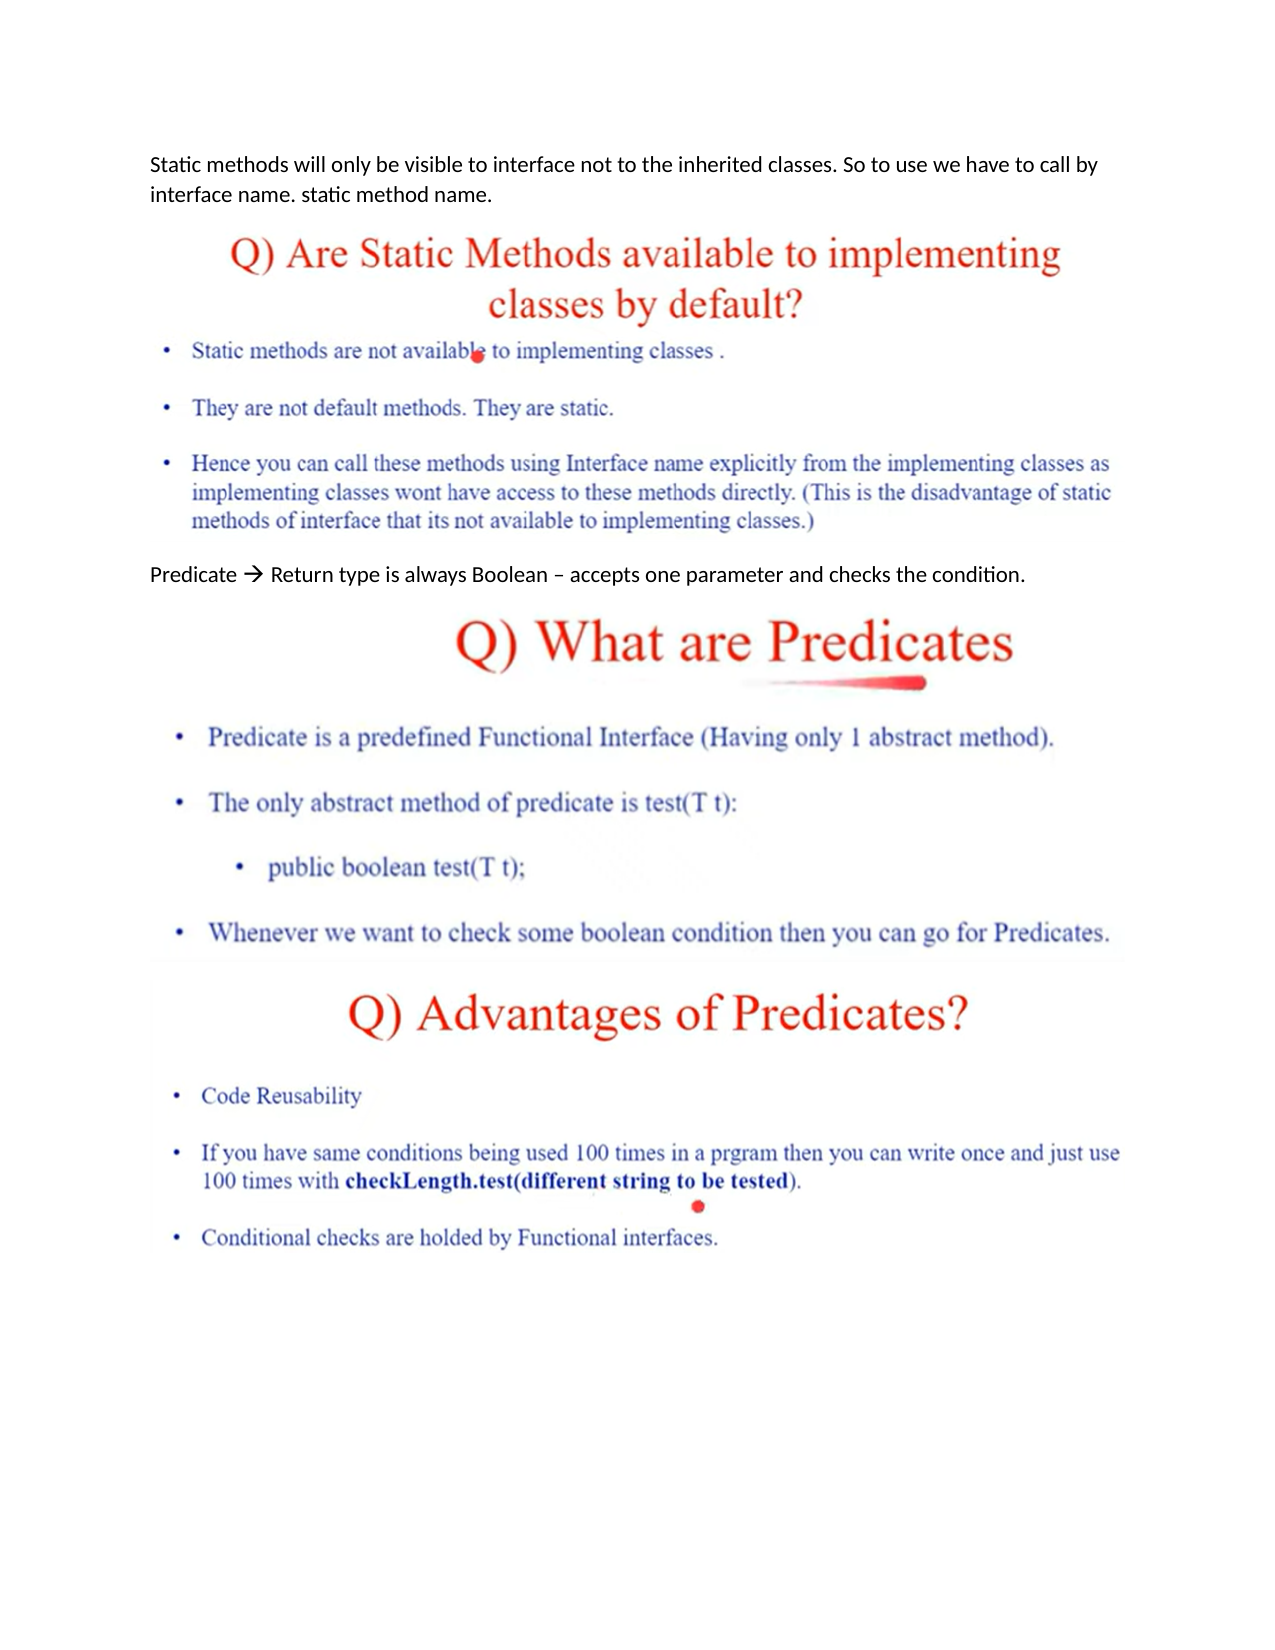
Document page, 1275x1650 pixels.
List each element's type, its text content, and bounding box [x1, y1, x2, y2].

text Static methods will only be visible to interface not to the inherited classes. So to use we have to call by interface name. static method name. [150, 150, 1125, 208]
picture [150, 227, 1125, 542]
picture [150, 980, 1125, 1253]
text Predicate Return type is always Boolean – accepts one parameter and checks the condition. [150, 560, 1125, 588]
picture [150, 607, 1125, 962]
